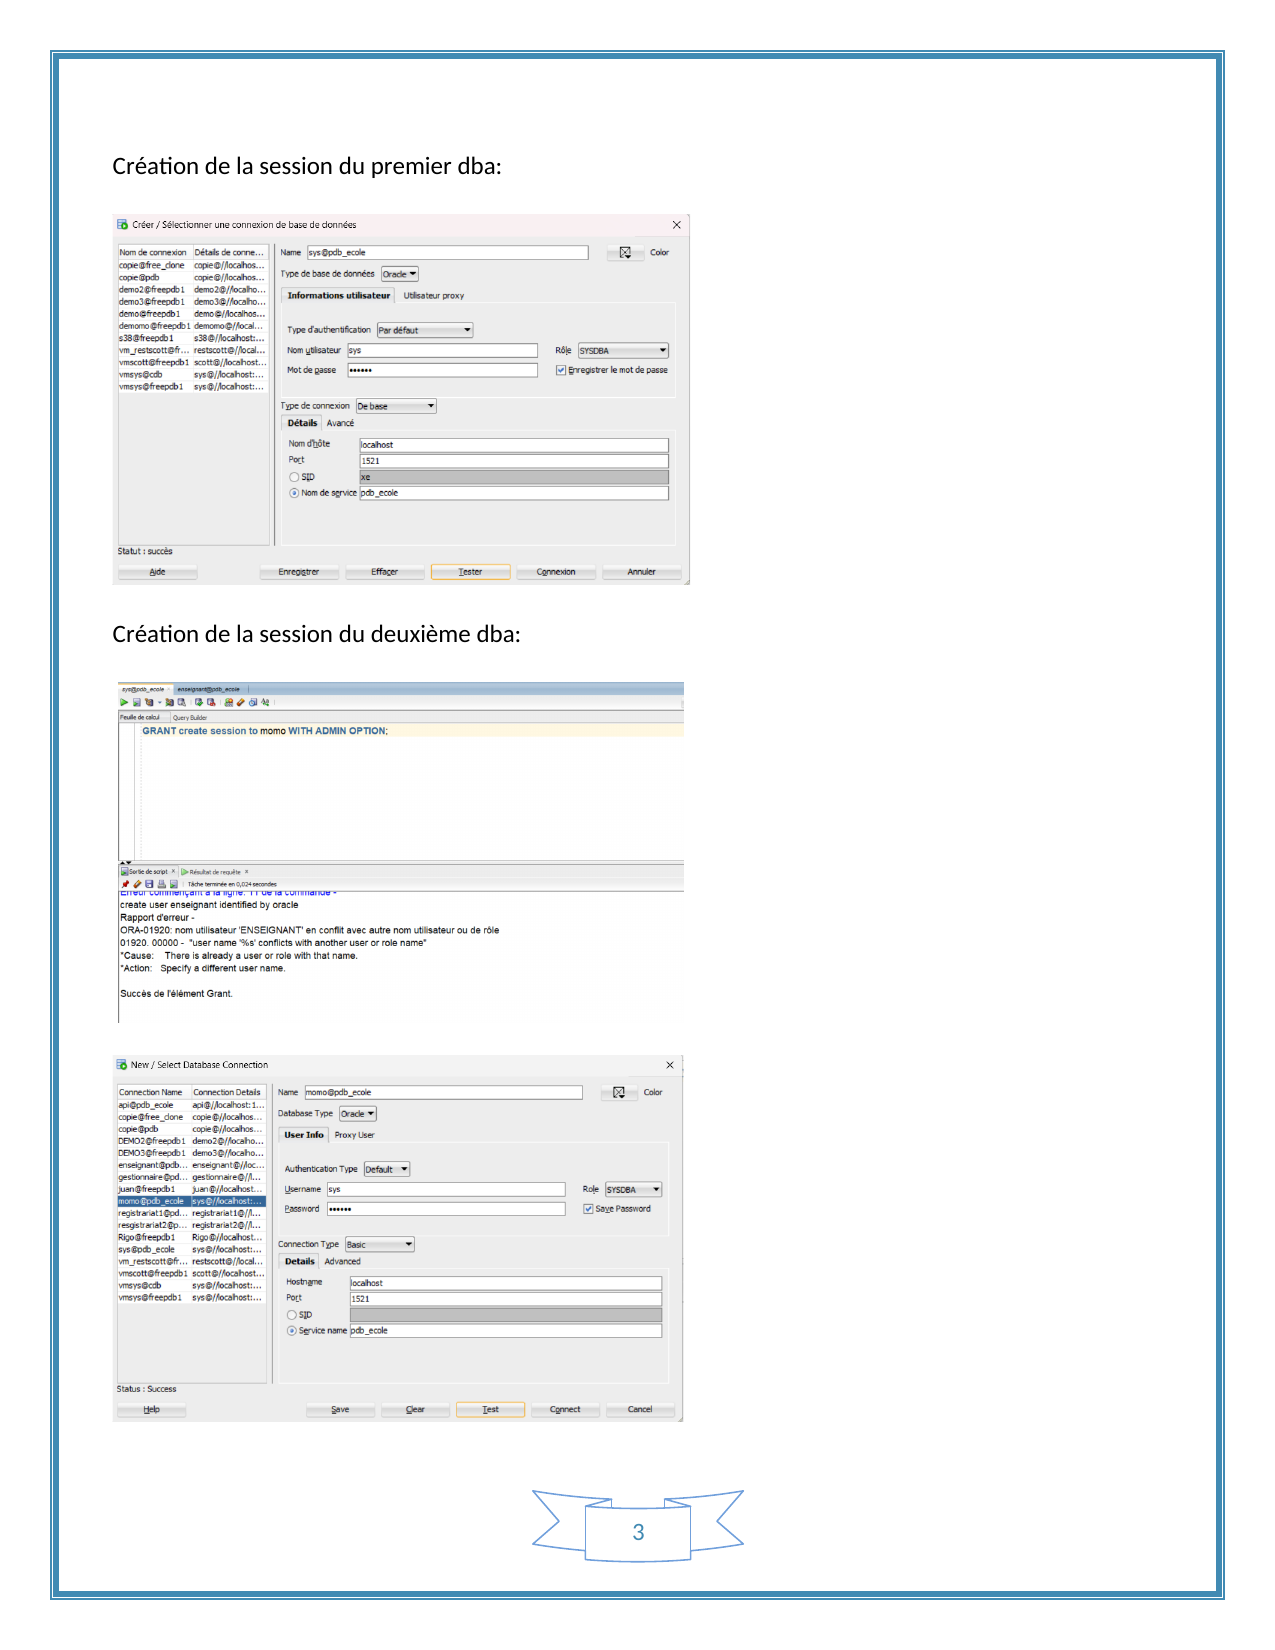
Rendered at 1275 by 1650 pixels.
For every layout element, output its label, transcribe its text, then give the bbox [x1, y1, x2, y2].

text Création de la session du deuxième dba: [112, 618, 1162, 649]
picture [112, 214, 691, 585]
text Création de la session du premier dba: [112, 150, 1162, 181]
picture [112, 1055, 684, 1422]
picture [118, 682, 684, 1023]
